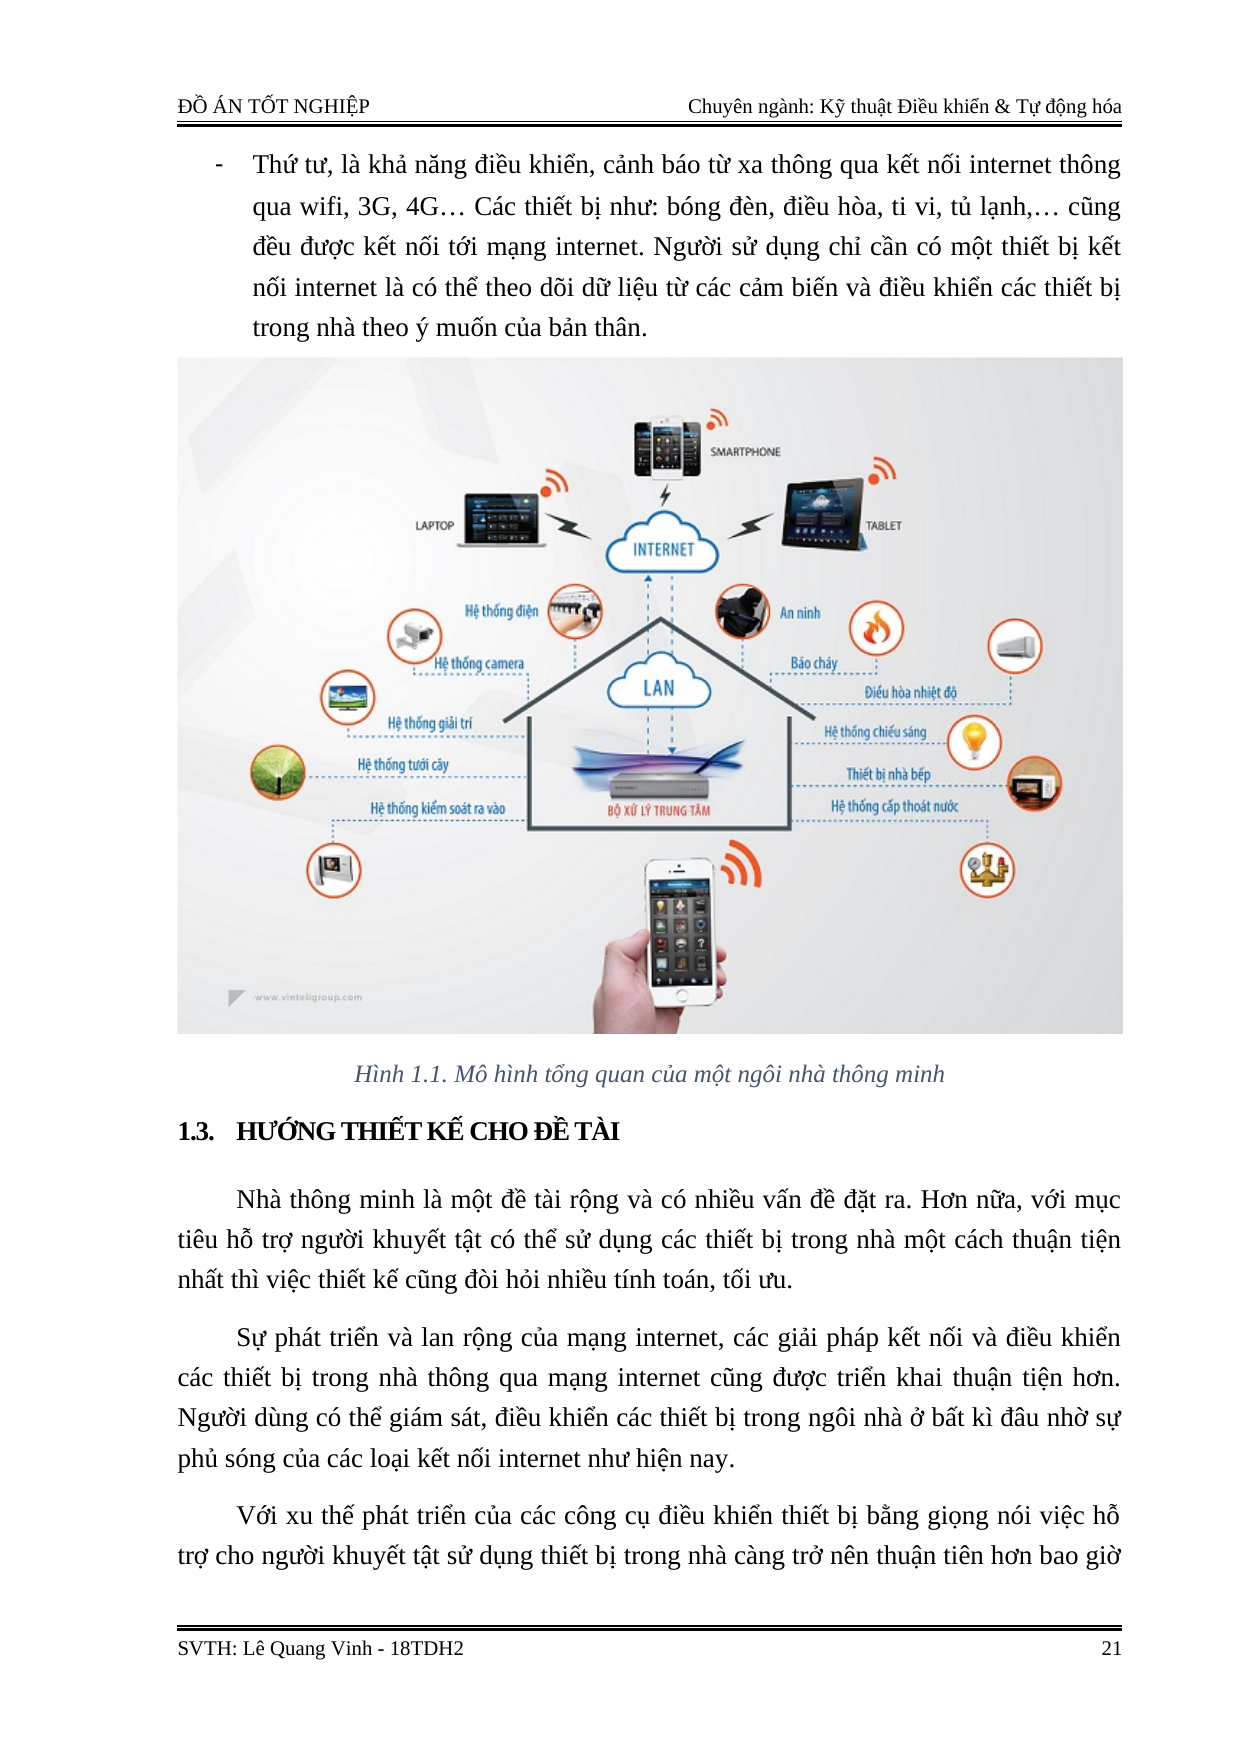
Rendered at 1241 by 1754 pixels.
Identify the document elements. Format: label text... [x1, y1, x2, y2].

text Sự phát triển và lan rộng của mạng internet, các giải pháp kết nối và điều khiển các thiết bị trong nhà thông qua mạng internet cũng được triển khai thuận tiện hơn. Người dùng có thể giám sát, điều khiển các thiết bị trong ngôi nhà ở bất kì đâu nhờ sự phủ sóng của các loại kết nối internet như hiện nay. [177, 1321, 1122, 1473]
text Hình 1.1. Mô hình tổng quan của một ngôi nhà thông minh [177, 1059, 1122, 1088]
picture [177, 357, 1123, 1034]
text Nhà thông minh là một đề tài rộng và có nhiều vấn đề đặt ra. Hơn nữa, với mục tiêu hỗ trợ người khuyết tật có thể sử dụng các thiết bị trong nhà một cách thuận tiện nhất thì việc thiết kế cũng đòi hỏi nhiều tính toán, tối ưu. [177, 1183, 1122, 1295]
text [177, 1499, 1122, 1571]
subtitle Hướng thiết kế cho đề tài [177, 1115, 1122, 1146]
list Thứ tư, là khả năng điều khiển, cảnh báo từ xa thông qua kết nối internet thông qua wifi, 3G, 4G… Các thiết bị như: bóng đèn, điều hòa, ti vi, tủ lạnh,… cũng đều được kết nối tới mạng internet. Người sử dụng chỉ cần có một thiết bị kết nối internet là có thể theo dõi dữ liệu từ các cảm biến và điều khiển các thiết bị trong nhà theo ý muốn của bản thân. [215, 148, 1122, 342]
